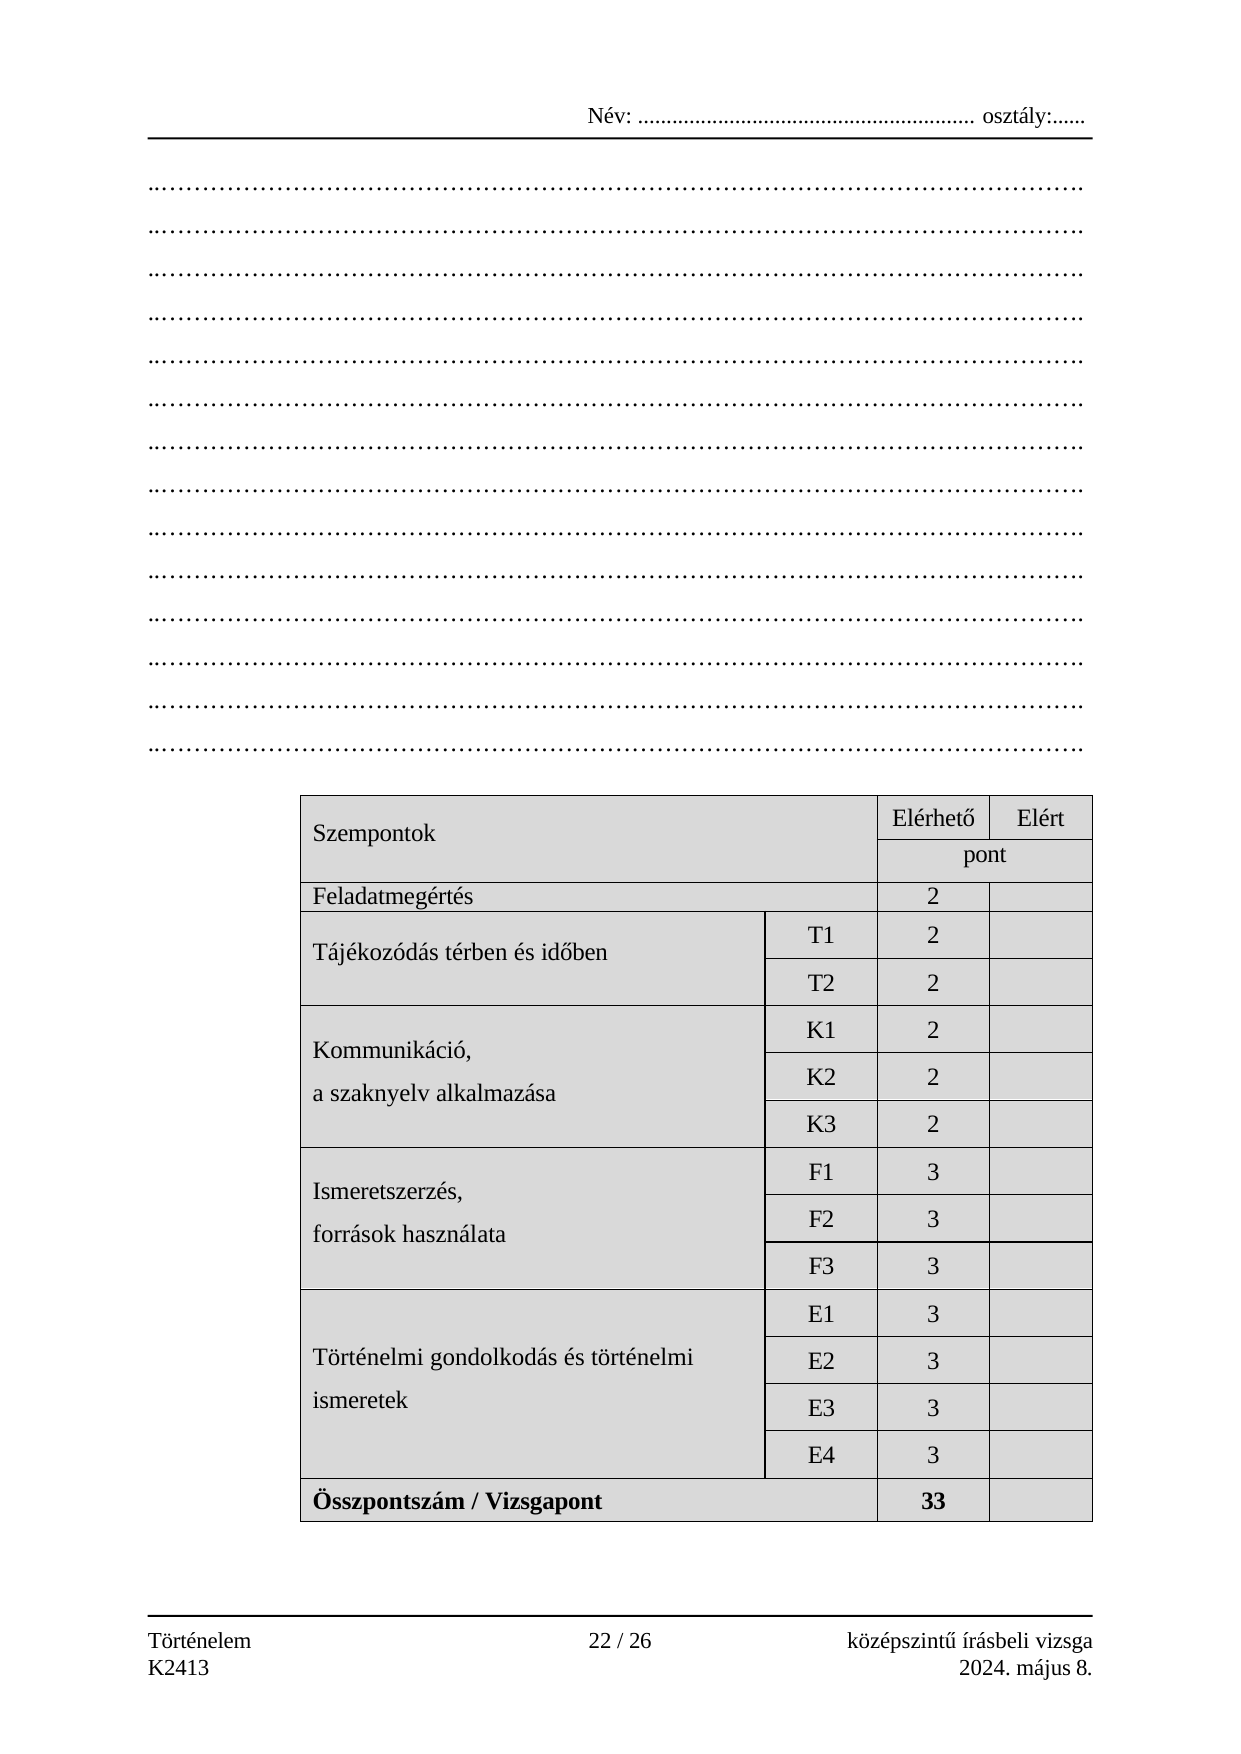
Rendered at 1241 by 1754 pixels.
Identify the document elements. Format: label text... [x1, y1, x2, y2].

text ..…………………………………………………………………………………………………. [148, 598, 1132, 627]
text ..…………………………………………………………………………………………………. [148, 685, 1132, 713]
table_cell 2 [878, 1006, 989, 1052]
table_cell [990, 959, 1092, 1005]
table_cell F3 [766, 1243, 877, 1288]
table_cell E3 [766, 1384, 877, 1430]
table_cell Ismeretszerzés, források használata [301, 1148, 764, 1288]
table_header Elért [990, 796, 1092, 839]
table_cell 2 [878, 1053, 989, 1099]
table_cell pont [878, 840, 1092, 882]
table_cell [990, 1431, 1092, 1478]
table_cell 2 [878, 912, 989, 958]
text ..…………………………………………………………………………………………………. [148, 469, 1132, 498]
table_cell F2 [766, 1195, 877, 1241]
table_cell Feladatmegértés [301, 883, 877, 911]
table_cell [990, 1290, 1092, 1336]
table_cell [990, 1195, 1092, 1241]
table_cell K2 [766, 1053, 877, 1099]
table_cell 33 [878, 1479, 989, 1521]
table_cell Tájékozódás térben és időben [301, 912, 764, 1005]
table_cell [990, 1006, 1092, 1052]
table_cell [990, 912, 1092, 958]
table_cell F1 [766, 1148, 877, 1194]
table_cell [990, 883, 1092, 911]
table_cell E1 [766, 1290, 877, 1336]
table_cell [990, 1101, 1092, 1147]
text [148, 210, 1132, 239]
text ..…………………………………………………………………………………………………. [148, 426, 1132, 455]
table_cell 2 [878, 883, 989, 911]
table_header Szempontok [301, 796, 877, 882]
text ..…………………………………………………………………………………………………. [148, 383, 1132, 412]
table_cell T1 [766, 912, 877, 958]
table_cell 3 [878, 1148, 989, 1194]
text ..…………………………………………………………………………………………………. [148, 642, 1132, 670]
table_cell [990, 1337, 1092, 1383]
table_cell 2 [878, 1101, 989, 1147]
table_cell 3 [878, 1337, 989, 1383]
table_cell 3 [878, 1195, 989, 1241]
table_cell 3 [878, 1384, 989, 1430]
table_cell E4 [766, 1431, 877, 1478]
table_cell 3 [878, 1290, 989, 1336]
table_cell Összpontszám / Vizsgapont [301, 1479, 877, 1521]
table_cell [990, 1053, 1092, 1099]
table_cell [990, 1148, 1092, 1194]
text ..…………………………………………………………………………………………………. [148, 512, 1132, 541]
table_cell [990, 1479, 1092, 1521]
text ..…………………………………………………………………………………………………. [148, 340, 1132, 368]
table_cell 3 [878, 1431, 989, 1478]
table_cell [990, 1384, 1092, 1430]
table_cell E2 [766, 1337, 877, 1383]
table_cell 3 [878, 1243, 989, 1288]
text ..…………………………………………………………………………………………………. [148, 728, 1132, 757]
table_header Elérhető [878, 796, 989, 839]
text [148, 253, 1132, 282]
table_cell T2 [766, 959, 877, 1005]
table_cell Történelmi gondolkodás és történelmi ismeretek [301, 1290, 764, 1478]
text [148, 297, 1132, 325]
table_cell K1 [766, 1006, 877, 1052]
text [148, 167, 1132, 196]
table_cell K3 [766, 1101, 877, 1147]
table_cell [990, 1243, 1092, 1288]
table_cell Kommunikáció, a szaknyelv alkalmazása [301, 1006, 764, 1147]
text ..…………………………………………………………………………………………………. [148, 555, 1132, 584]
table_cell 2 [878, 959, 989, 1005]
